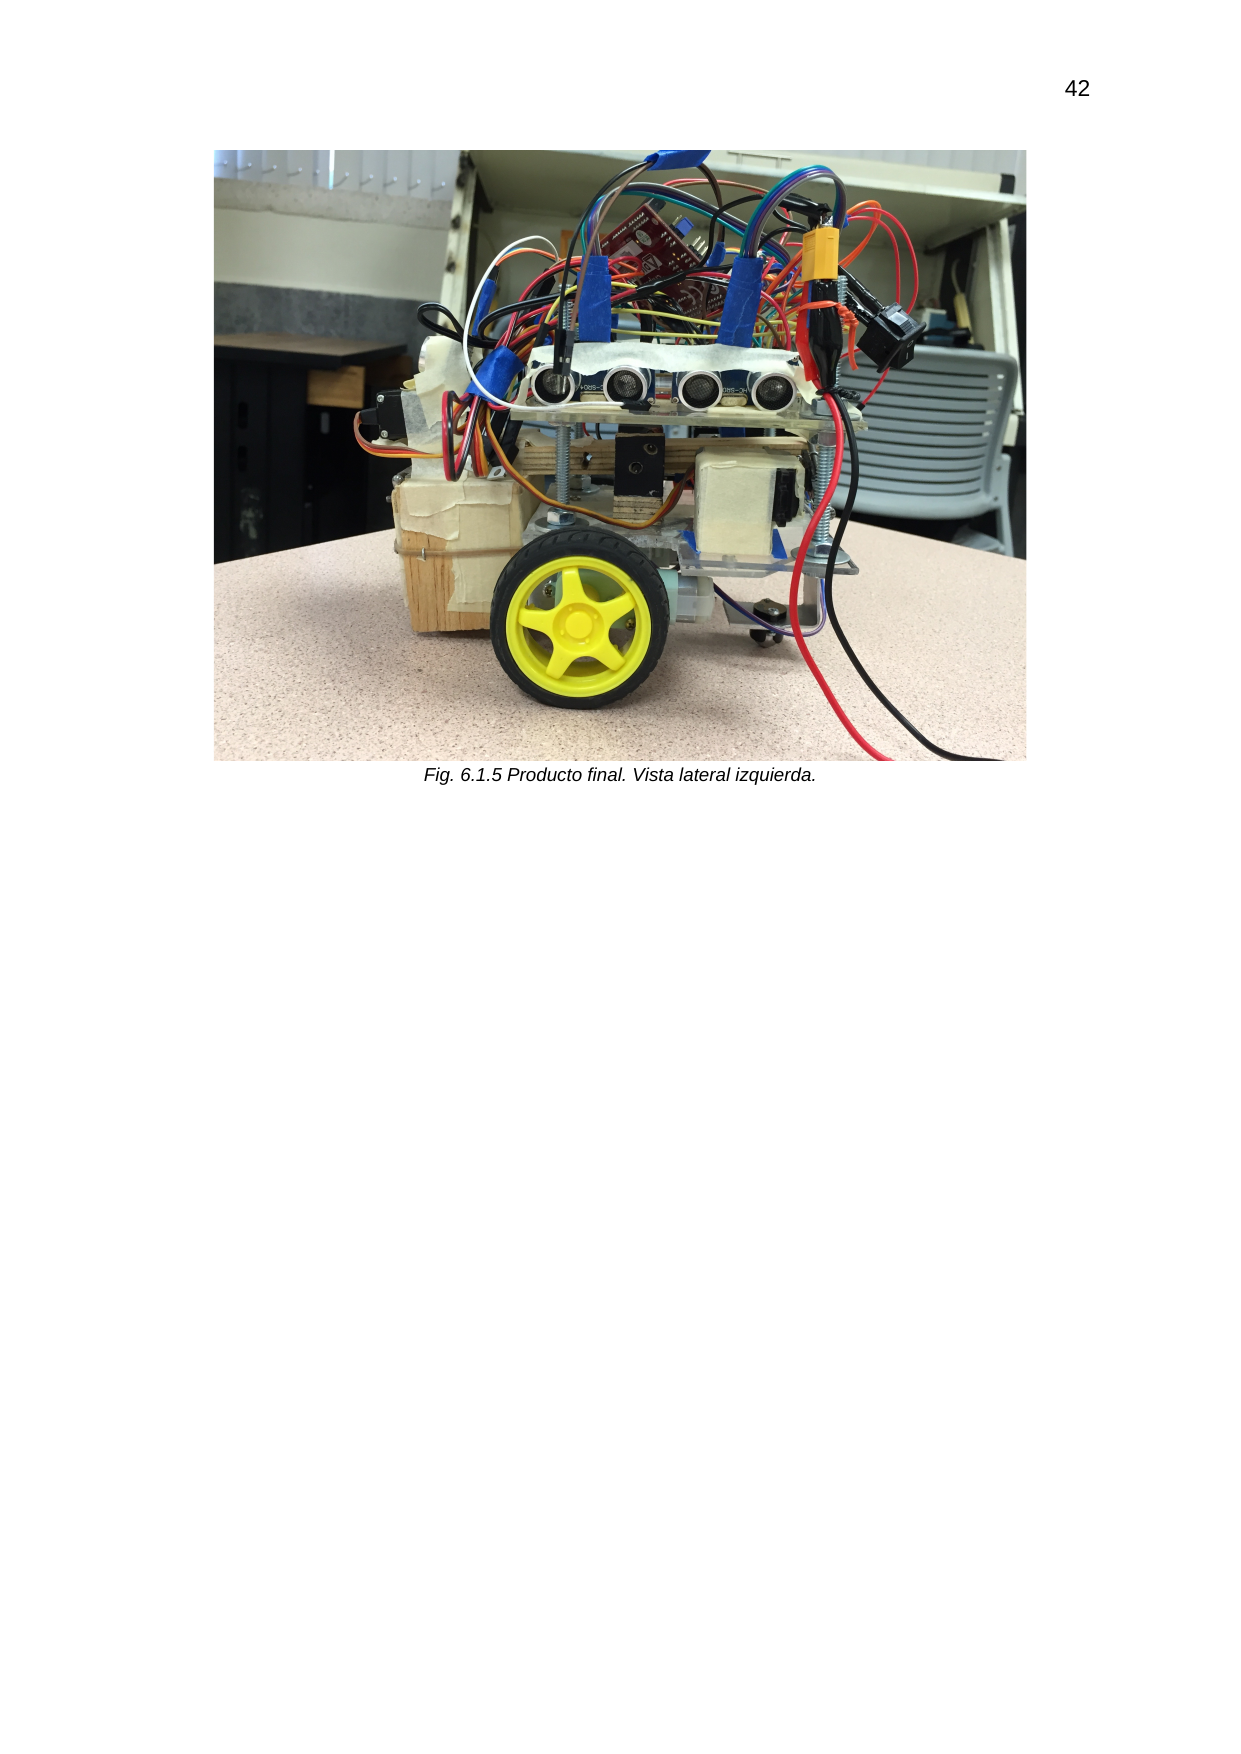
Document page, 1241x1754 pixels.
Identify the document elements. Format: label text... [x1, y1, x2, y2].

picture [213, 150, 1027, 761]
text Fig. 6.1.5 Producto final. Vista lateral izquierda. [150, 764, 1090, 786]
